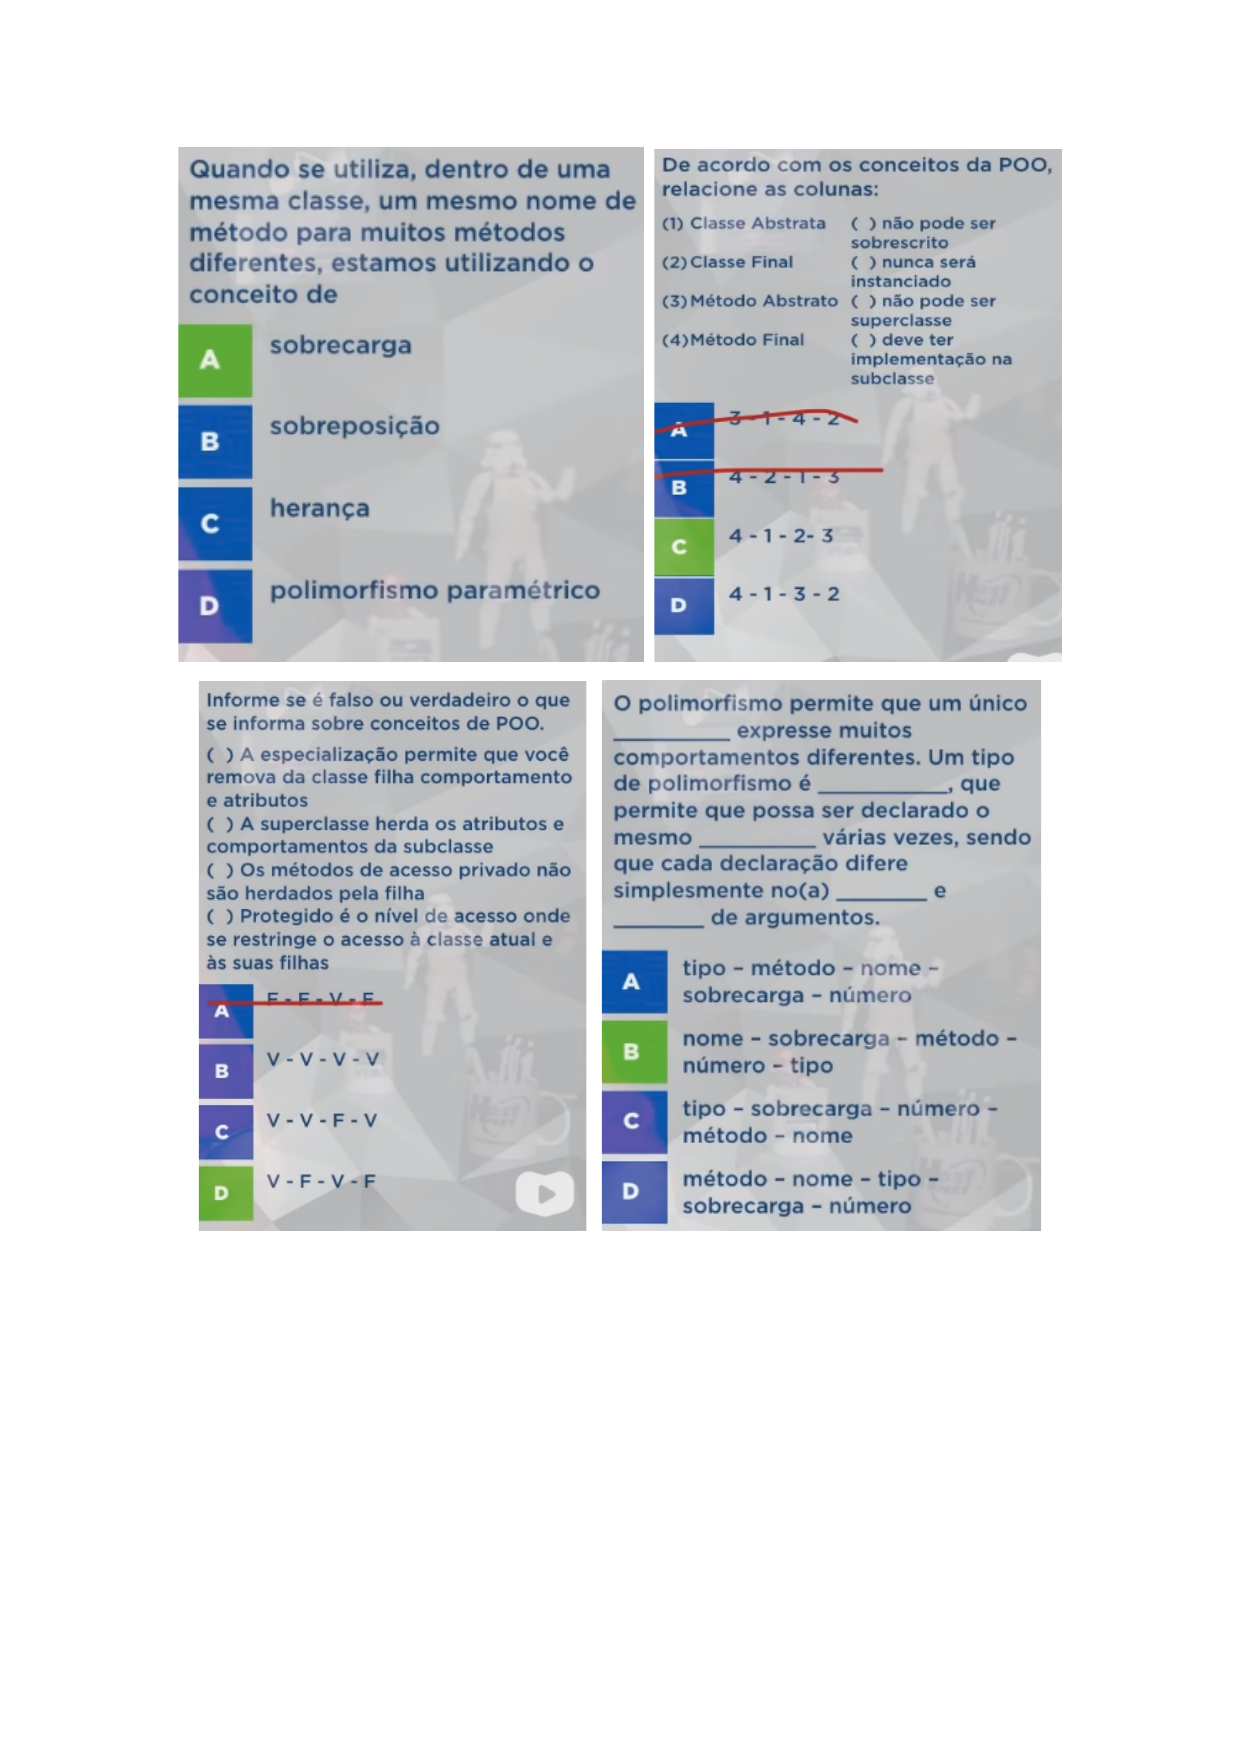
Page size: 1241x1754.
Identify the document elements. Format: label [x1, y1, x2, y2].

picture [654, 149, 1062, 662]
picture [178, 147, 644, 662]
picture [601, 680, 1042, 1231]
picture [198, 681, 587, 1231]
